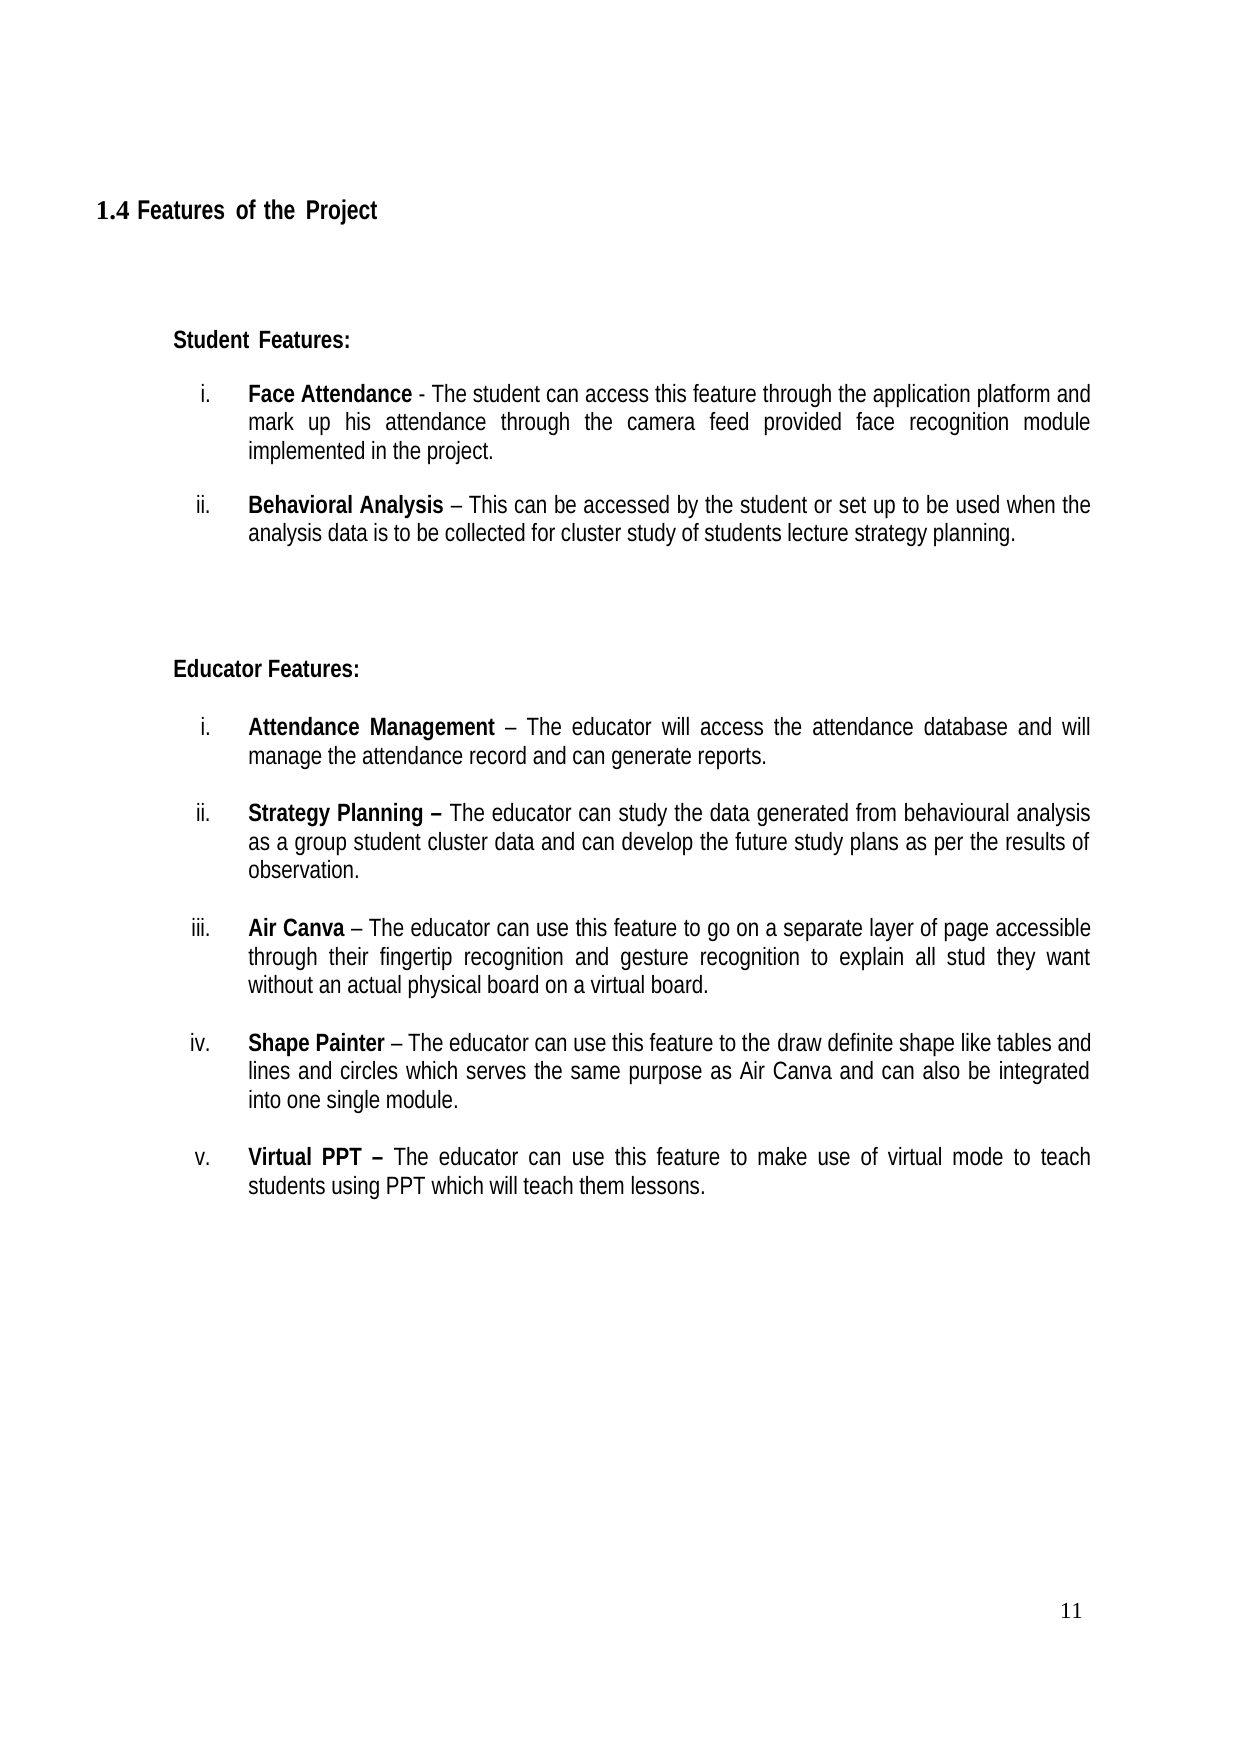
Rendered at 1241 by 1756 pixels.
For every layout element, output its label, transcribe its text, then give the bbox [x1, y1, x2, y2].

subtitle Educator Features: [173, 654, 1092, 683]
subtitle Student Features: [173, 325, 1092, 353]
subtitle Behavioral Analysis – This can be accessed by the student or set up to be used when the analysis data is to be collected for cluster study of students lecture strategy planning. [211, 489, 1092, 547]
subtitle Shape Painter – The educator can use this feature to the draw definite shape like tables and lines and circles which serves the same purpose as Air Canva and can also be integrated into one single module. [211, 1028, 1092, 1114]
subtitle Air Canva – The educator can use this feature to go on a separate layer of page accessible through their fingertip recognition and gesture recognition to explain all stud they want without an actual physical board on a virtual board. [211, 913, 1092, 999]
subtitle Attendance Management – The educator will access the attendance database and will manage the attendance record and can generate reports. [211, 712, 1092, 769]
subtitle Virtual PPT – The educator can use this feature to make use of virtual mode to teach students using PPT which will teach them lessons. [211, 1142, 1092, 1200]
subtitle Features of the Project [96, 194, 1092, 225]
subtitle Strategy Planning – The educator can study the data generated from behavioural analysis as a group student cluster data and can develop the future study plans as per the results of observation. [211, 798, 1092, 884]
subtitle Face Attendance - The student can access this feature through the application platform and mark up his attendance through the camera feed provided face recognition module implemented in the project. [211, 378, 1092, 464]
